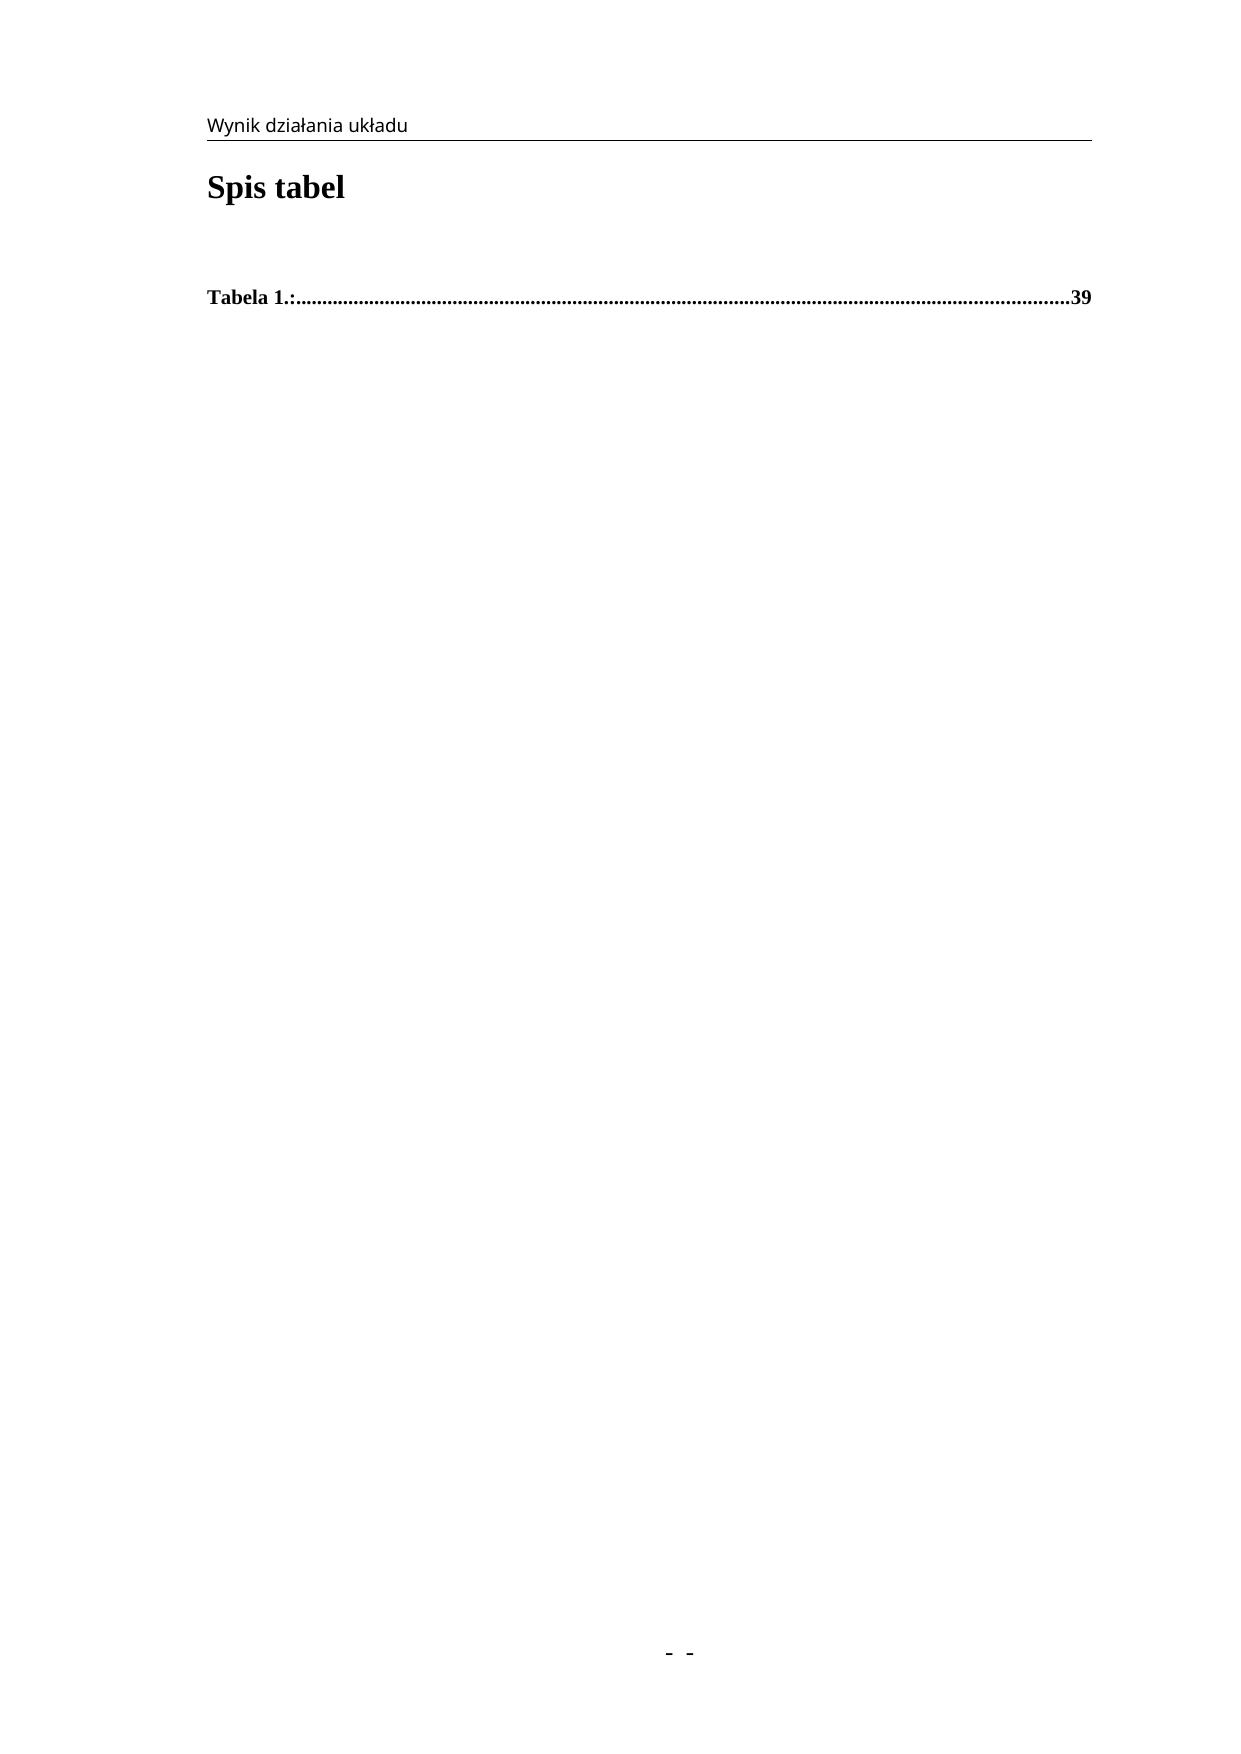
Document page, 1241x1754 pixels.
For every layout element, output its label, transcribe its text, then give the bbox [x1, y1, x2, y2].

text Tabela 1.: 39 [207, 285, 1092, 309]
subtitle Spis tabel [207, 151, 1092, 210]
